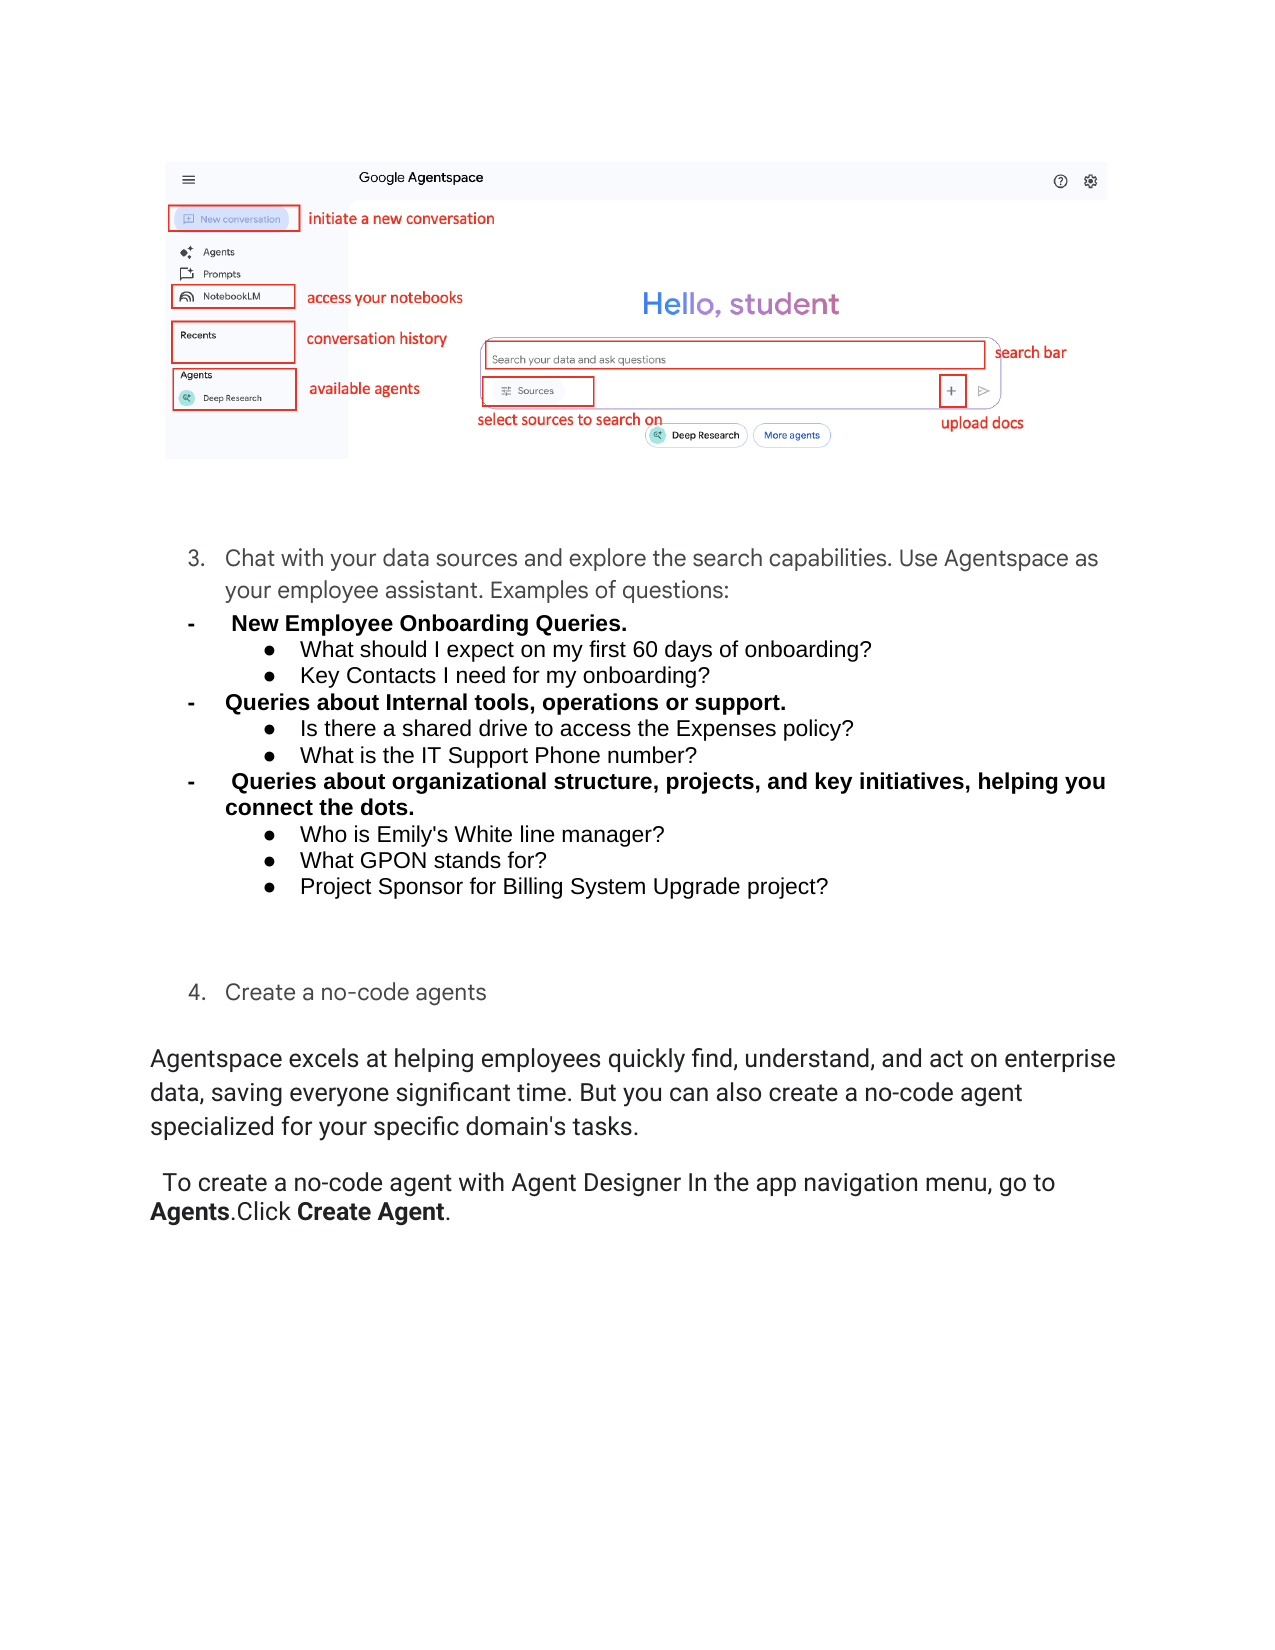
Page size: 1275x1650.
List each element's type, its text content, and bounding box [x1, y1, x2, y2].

list What is the IT Support Phone number? [262, 742, 1125, 768]
list Who is Emily's White line manager? [262, 821, 1125, 847]
list New Employee Onboarding Queries. [187, 610, 1125, 636]
text To create a no-code agent with Agent Designer In the app navigation menu, go to Agents.Click Create Agent. [150, 1168, 1125, 1227]
list Project Sponsor for Billing System Upgrade project? [262, 873, 1125, 900]
list Queries about Internal tools, operations or support. [187, 689, 1125, 715]
text Agentspace excels at helping employees quickly find, understand, and act on enterprise data, saving everyone significant time. But you can also create a no-code agent specialized for your specific domain's tasks. [150, 1044, 1125, 1141]
list Is there a shared drive to access the Expenses policy? [262, 715, 1125, 742]
list Chat with your data sources and explore the search capabilities. Use Agentspace as your employee assistant. Examples of questions: [187, 544, 1125, 606]
list Key Contacts I need for my onboarding? [262, 662, 1125, 689]
list Queries about organizational structure, projects, and key initiatives, helping you connect the dots. [187, 768, 1125, 821]
list Create a no-code agents [187, 978, 1125, 1007]
picture [150, 150, 1125, 459]
list What GPON stands for? [262, 847, 1125, 873]
list What should I expect on my first 60 days of onboarding? [262, 636, 1125, 662]
